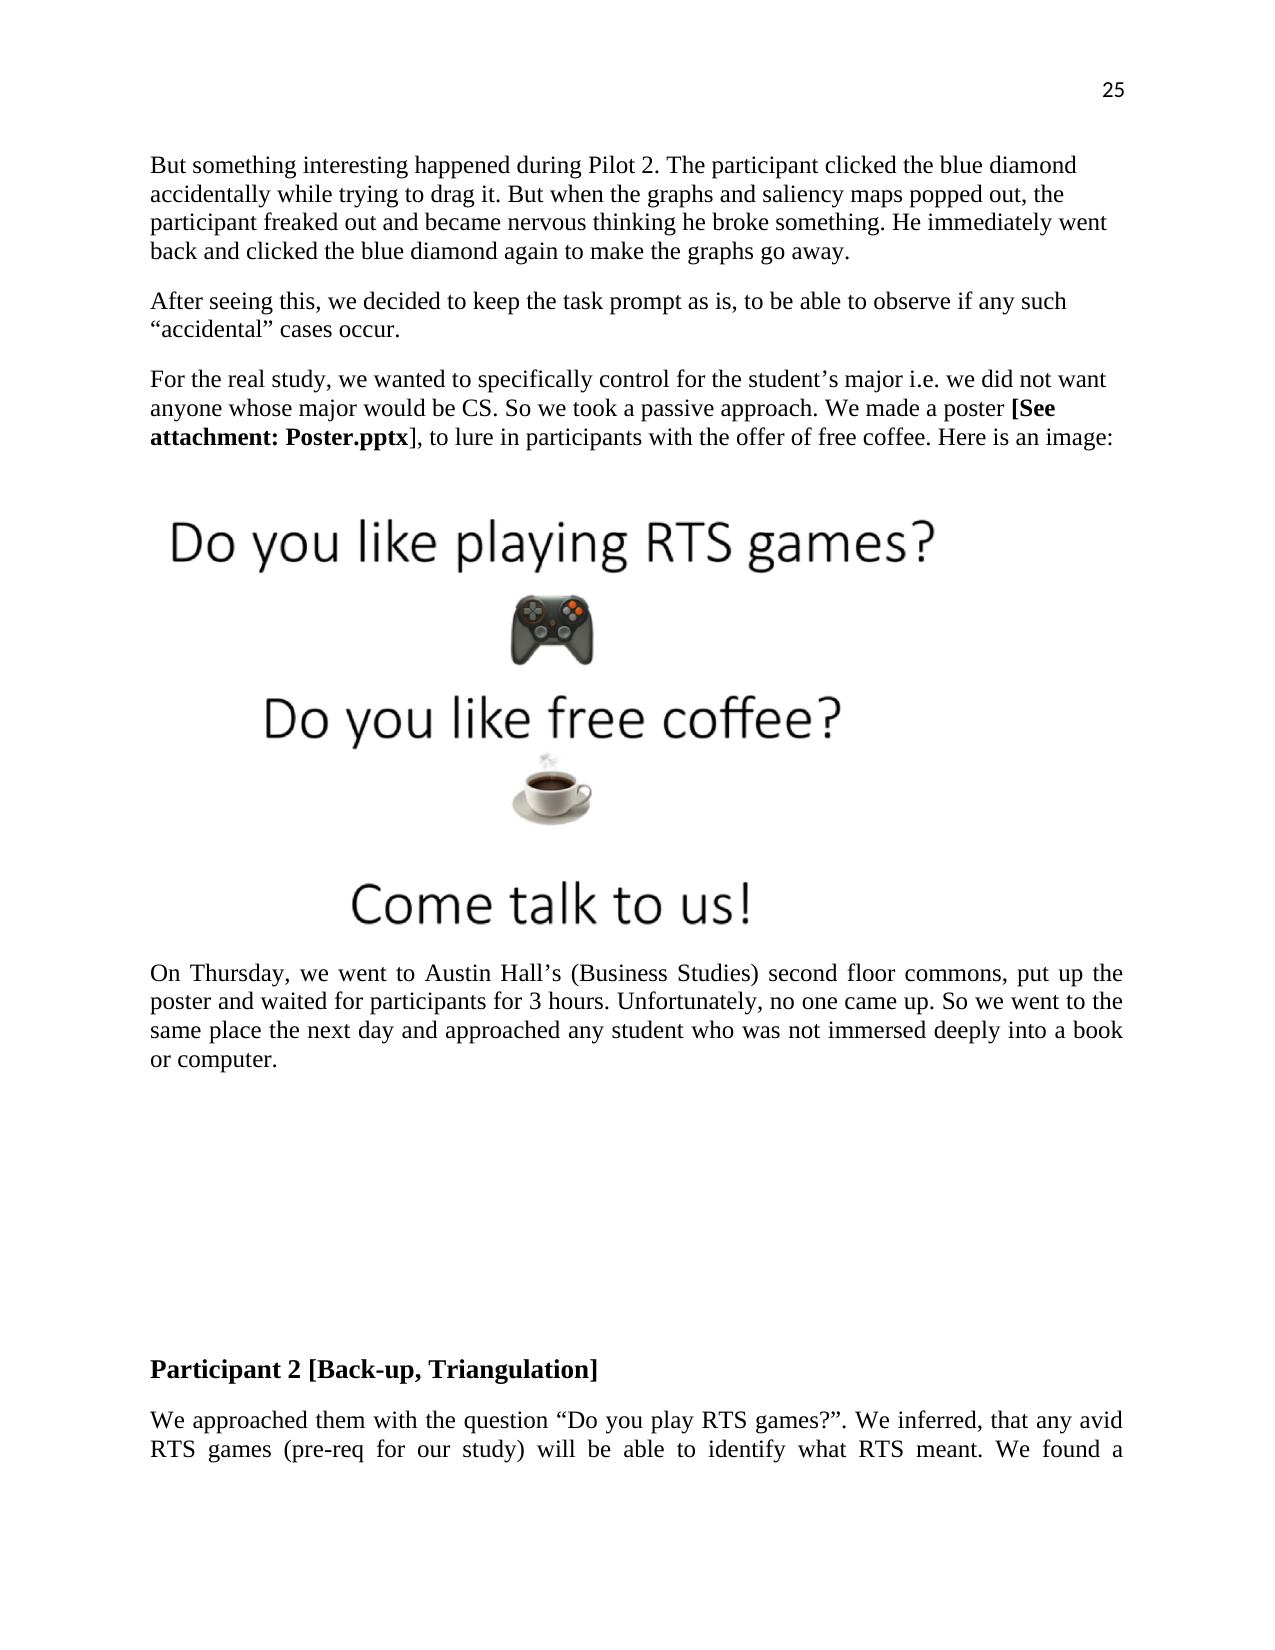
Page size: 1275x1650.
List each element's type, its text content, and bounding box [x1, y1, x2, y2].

text Participant 2 [Back-up, Triangulation] [150, 1353, 1125, 1384]
text For the real study, we wanted to specifically control for the student’s major i.e. we did not want anyone whose major would be CS. So we took a passive approach. We made a poster [See attachment: Poster.pptx], to lure in participants with the offer of free coffee. Here is an image: [150, 364, 1125, 450]
text After seeing this, we decided to keep the task prompt as is, to be able to observe if any such “accidental” cases occur. [150, 286, 1125, 343]
picture [150, 499, 947, 937]
text On Thursday, we went to Austin Hall’s (Business Studies) second floor commons, put up the poster and waited for participants for 3 hours. Unfortunately, no one came up. So we went to the same place the next day and approached any student who was not immersed deeply into a book or computer. [150, 958, 1125, 1073]
text But something interesting happened during Pilot 2. The participant clicked the blue diamond accidentally while trying to drag it. But when the graphs and saliency maps popped out, the participant freaked out and became nervous thinking he broke something. He immediately went back and clicked the blue diamond again to make the graphs go away. [150, 150, 1125, 265]
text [150, 1405, 1125, 1463]
